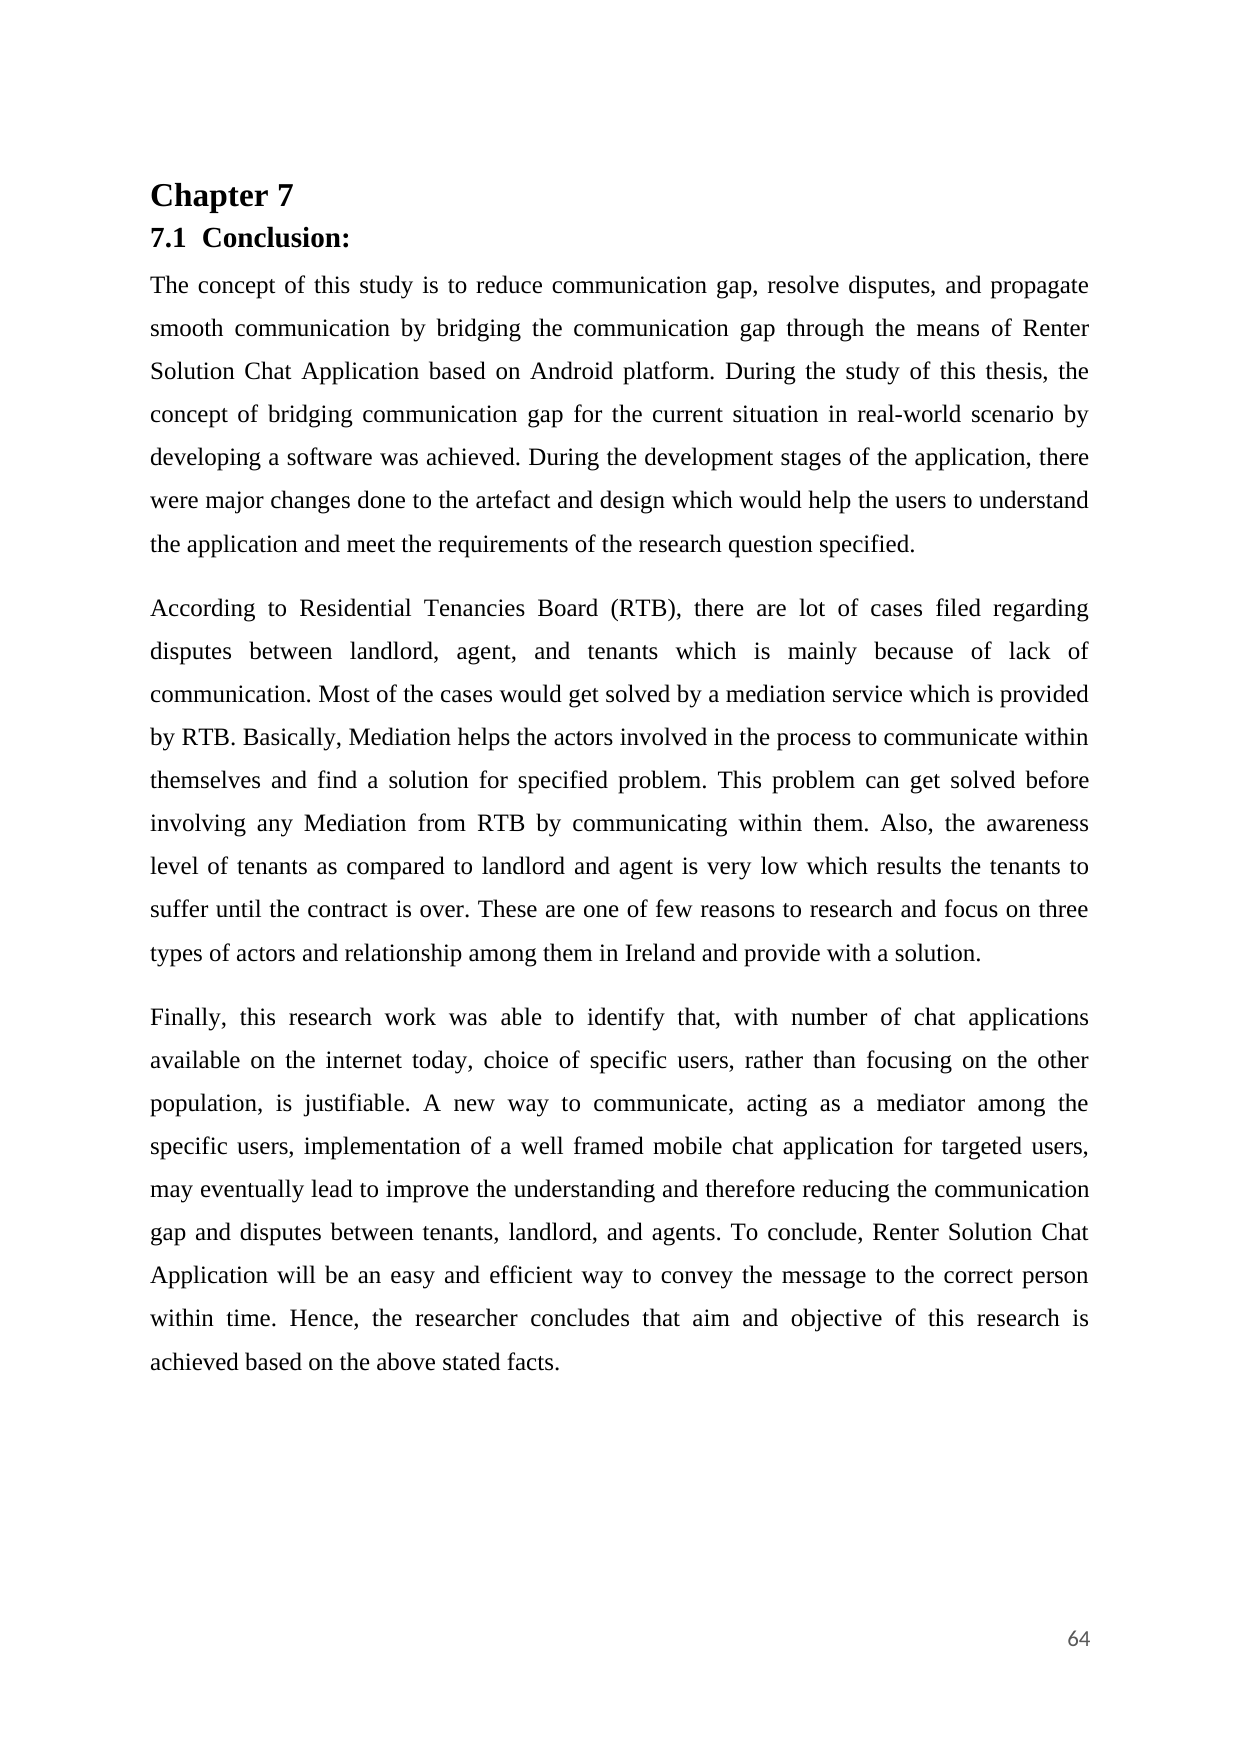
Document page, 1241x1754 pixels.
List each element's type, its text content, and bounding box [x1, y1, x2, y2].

subtitle Chapter 7 [150, 175, 1090, 213]
text The concept of this study is to reduce communication gap, resolve disputes, and propagate smooth communication by bridging the communication gap through the means of Renter Solution Chat Application based on Android platform. During the study of this thesis, the concept of bridging communication gap for the current situation in real-world scenario by developing a software was achieved. During the development stages of the application, there were major changes done to the artefact and design which would help the users to understand the application and meet the requirements of the research question specified. [150, 270, 1090, 557]
text According to Residential Tenancies Board (RTB), there are lot of cases filed regarding disputes between landlord, agent, and tenants which is mainly because of lack of communication. Most of the cases would get solved by a mediation service which is provided by RTB. Basically, Mediation helps the actors involved in the process to communicate within themselves and find a solution for specified problem. This problem can get solved before involving any Mediation from RTB by communicating within them. Also, the awareness level of tenants as compared to landlord and agent is very low which results the tenants to suffer until the contract is over. These are one of few reasons to research and focus on three types of actors and relationship among them in Ireland and provide with a solution. [150, 593, 1090, 966]
subtitle Conclusion: [150, 221, 1090, 254]
text Finally, this research work was able to identify that, with number of chat applications available on the internet today, choice of specific users, rather than focusing on the other population, is justifiable. A new way to communicate, acting as a mediator among the specific users, implementation of a well framed mobile chat application for targeted users, may eventually lead to improve the understanding and therefore reducing the communication gap and disputes between tenants, landlord, and agents. To conclude, Renter Solution Chat Application will be an easy and efficient way to convey the message to the correct person within time. Hence, the researcher concludes that aim and objective of this research is achieved based on the above stated facts. [150, 1002, 1090, 1375]
